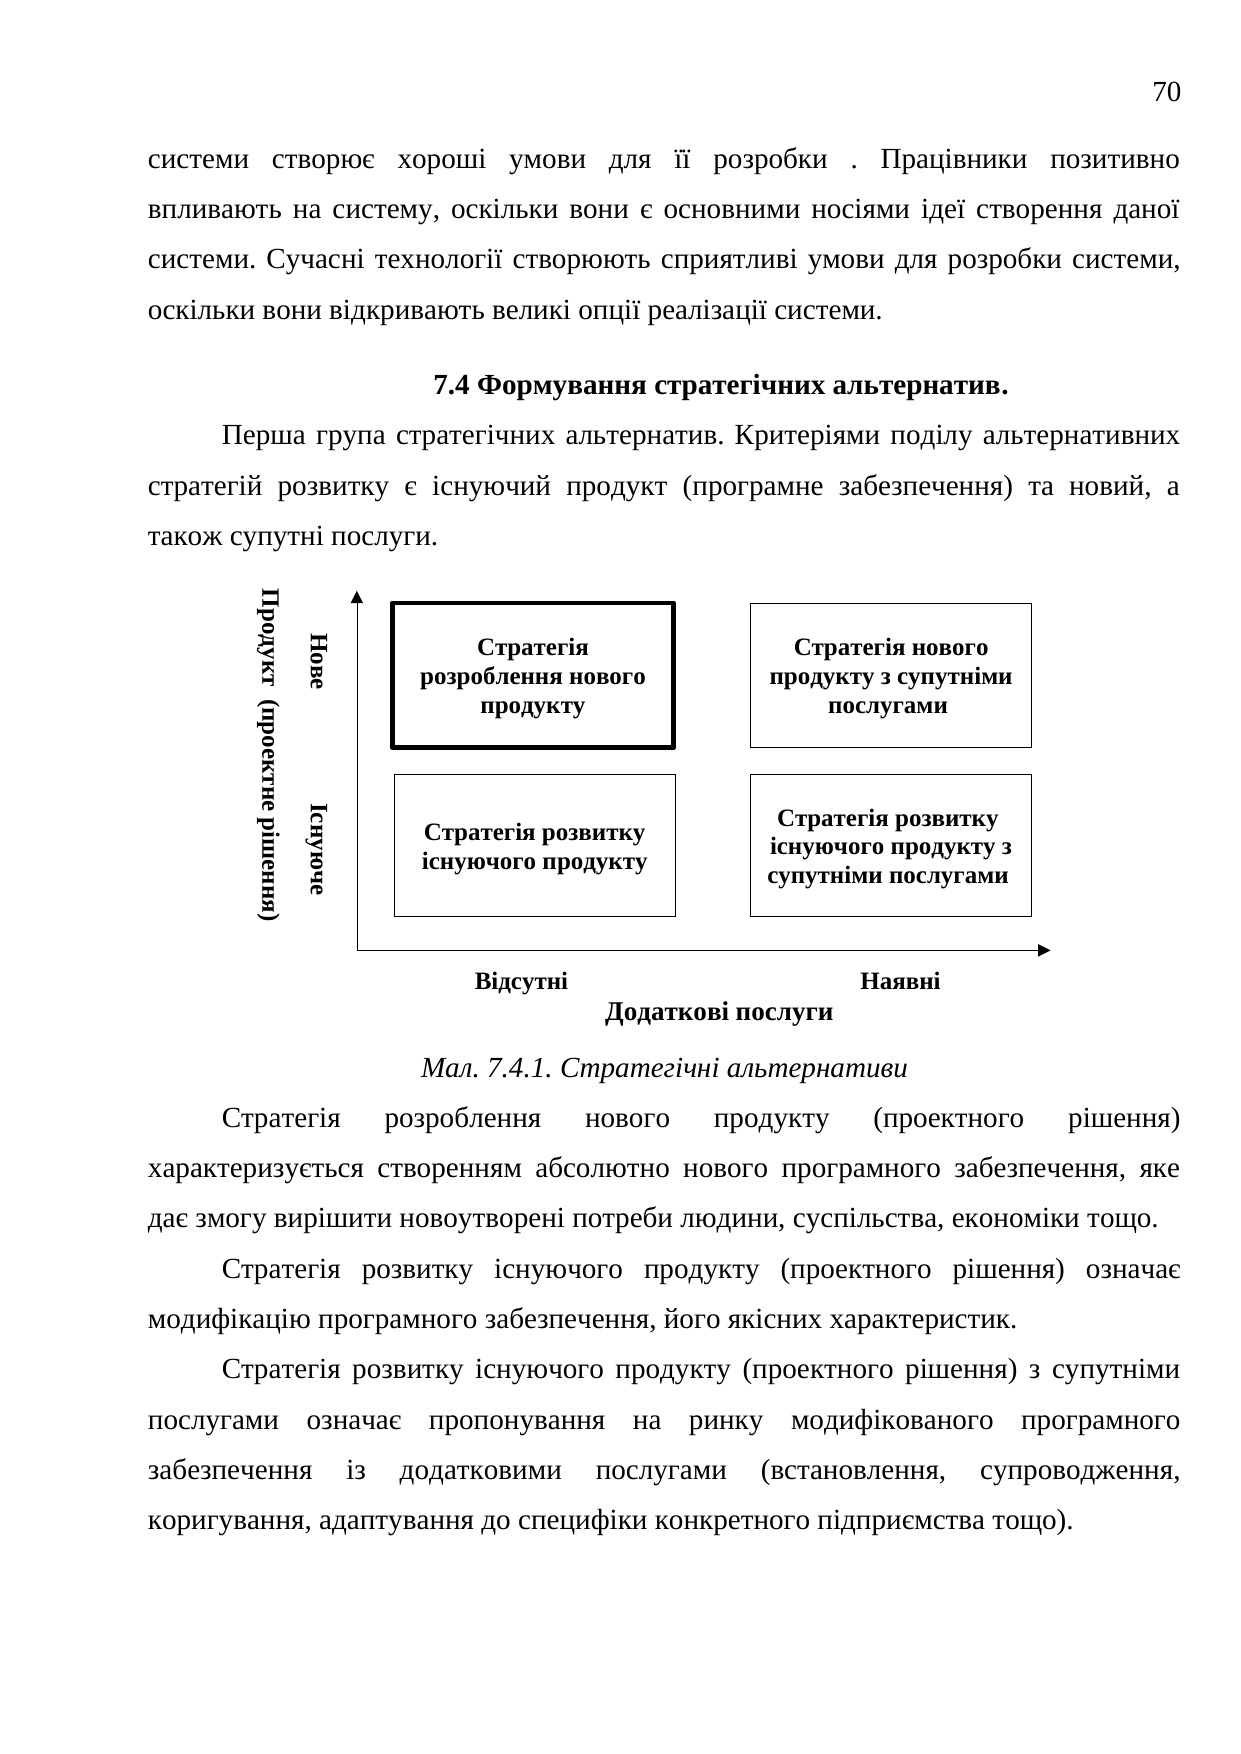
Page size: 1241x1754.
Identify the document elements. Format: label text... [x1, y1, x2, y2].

text Стратегія розвитку існуючого продукту (проектного рішення) з супутніми послугами означає пропонування на ринку модифікованого програмного забезпечення із додатковими послугами (встановлення, супроводження, коригування, адаптування до специфіки конкретного підприємства тощо). [148, 1352, 1181, 1536]
text 7.4 Формування стратегічних альтернатив. [260, 367, 1181, 401]
text Перша група стратегічних альтернатив. Критеріями поділу альтернативних стратегій розвитку є існуючий продукт (програмне забезпечення) та новий, а також супутні послуги. [148, 417, 1181, 552]
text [148, 141, 1181, 325]
text Мал. 7.4.1. Стратегічні альтернативи [148, 1050, 1181, 1083]
text Стратегія розроблення нового продукту (проектного рішення) характеризується створенням абсолютно нового програмного забезпечення, яке дає змогу вирішити новоутворені потреби людини, суспільства, економіки тощо. [148, 1100, 1181, 1234]
text Стратегія розвитку існуючого продукту (проектного рішення) означає модифікацію програмного забезпечення, його якісних характеристик. [148, 1251, 1181, 1335]
